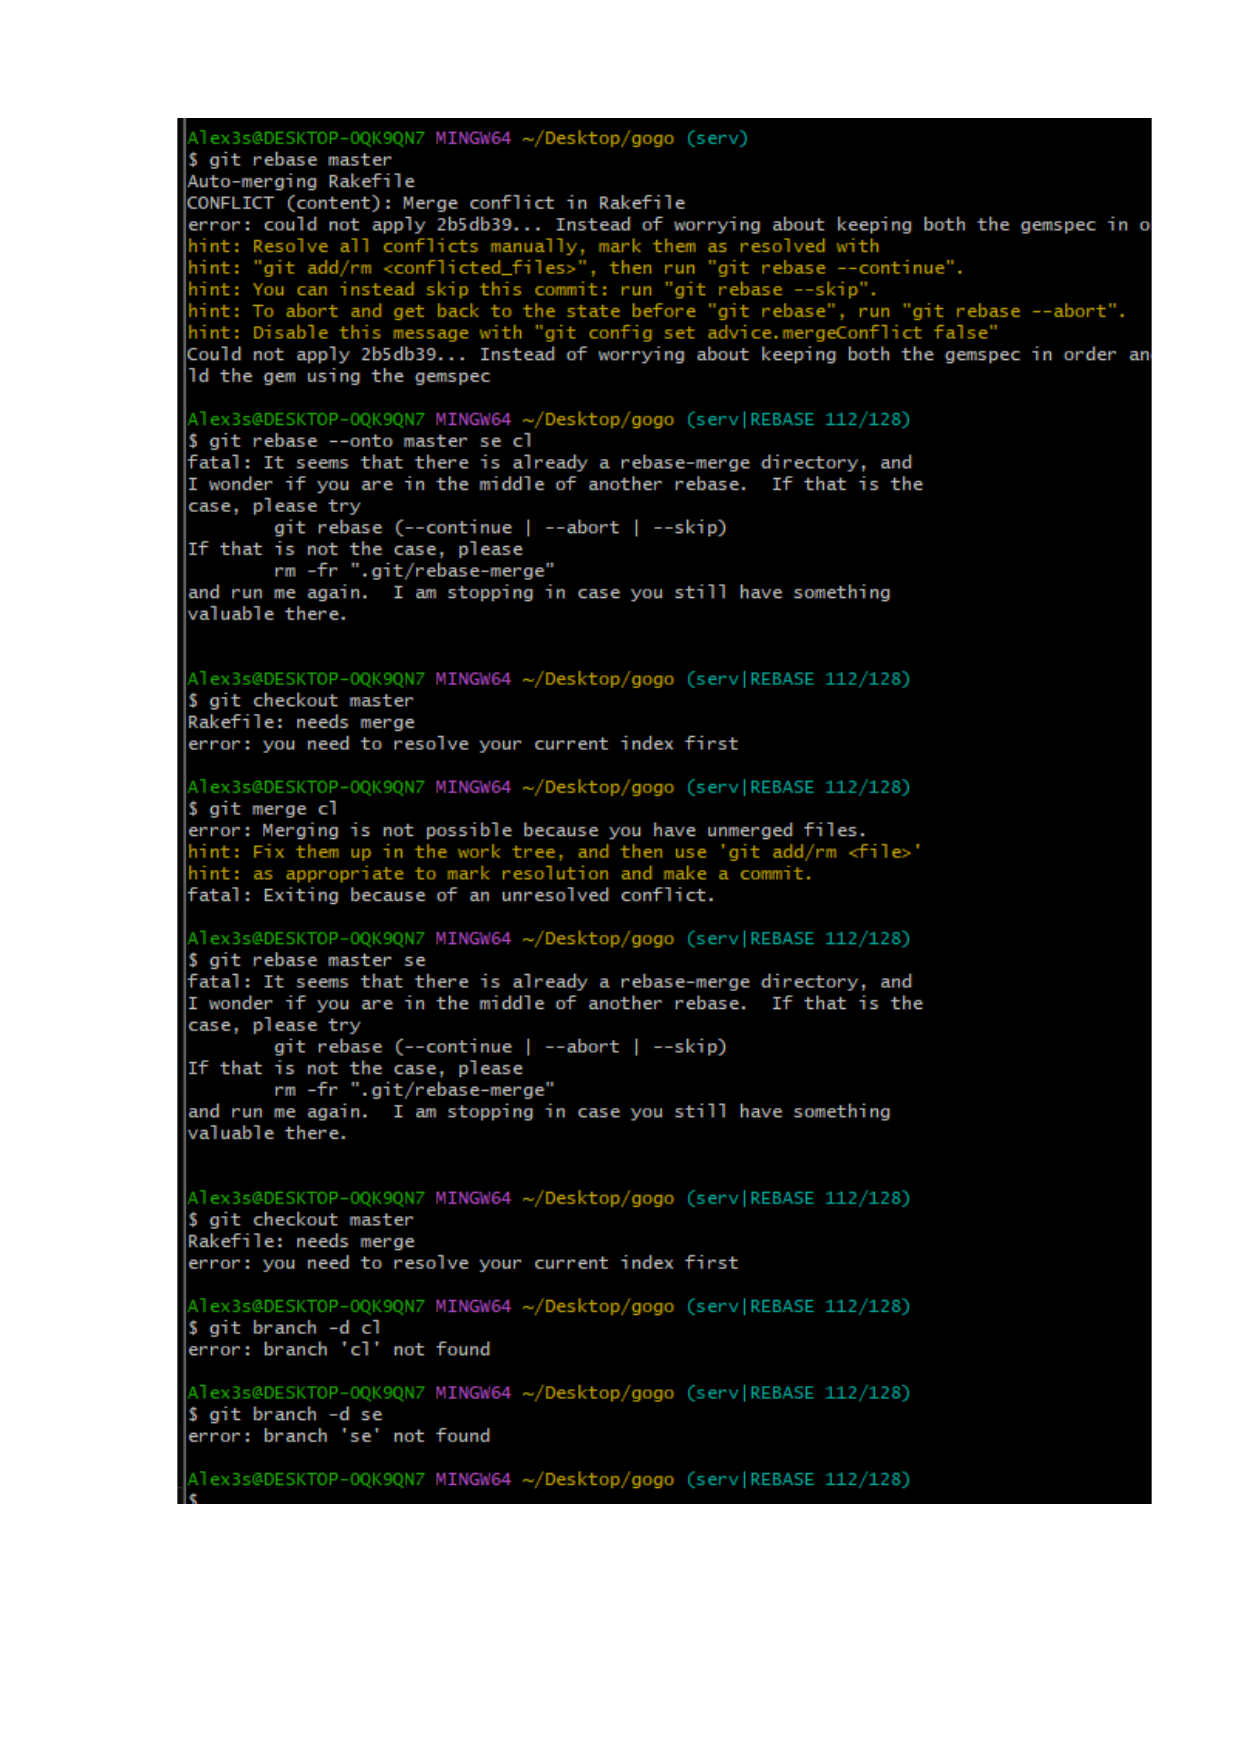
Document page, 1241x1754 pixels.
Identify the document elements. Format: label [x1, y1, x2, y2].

picture [177, 118, 1152, 1504]
